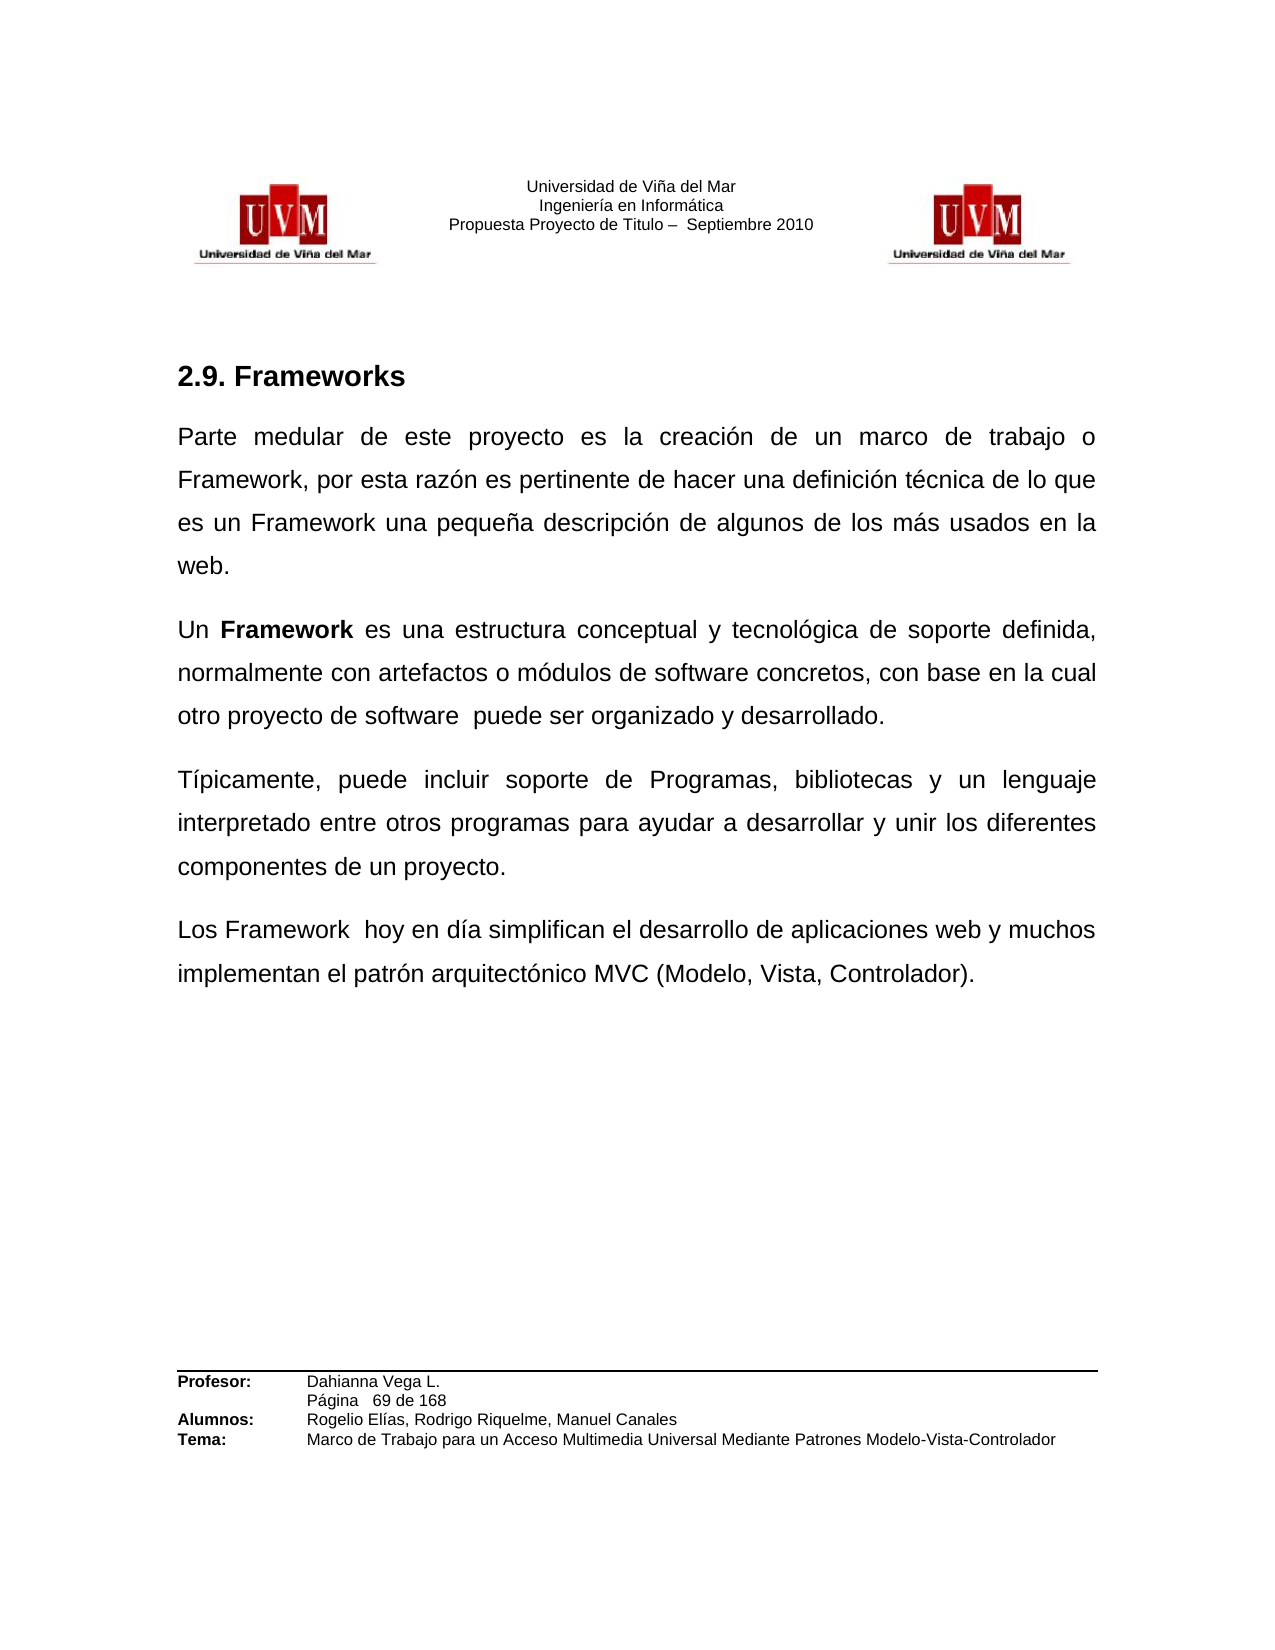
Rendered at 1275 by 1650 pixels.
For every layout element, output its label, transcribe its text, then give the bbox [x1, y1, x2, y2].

text Los Framework hoy en día simplifican el desarrollo de aplicaciones web y muchos implementan el patrón arquitectónico MVC (Modelo, Vista, Controlador). [177, 915, 1098, 987]
text Parte medular de este proyecto es la creación de un marco de trabajo o Framework, por esta razón es pertinente de hacer una definición técnica de lo que es un Framework una pequeña descripción de algunos de los más usados en la web. [177, 422, 1098, 580]
picture [177, 176, 390, 267]
subtitle 2.9. Frameworks [177, 359, 1098, 392]
picture [871, 176, 1084, 267]
text Típicamente, puede incluir soporte de Programas, bibliotecas y un lenguaje interpretado entre otros programas para ayudar a desarrollar y unir los diferentes componentes de un proyecto. [177, 765, 1098, 880]
text Un Framework es una estructura conceptual y tecnológica de soporte definida, normalmente con artefactos o módulos de software concretos, con base en la cual otro proyecto de software puede ser organizado y desarrollado. [177, 615, 1098, 730]
